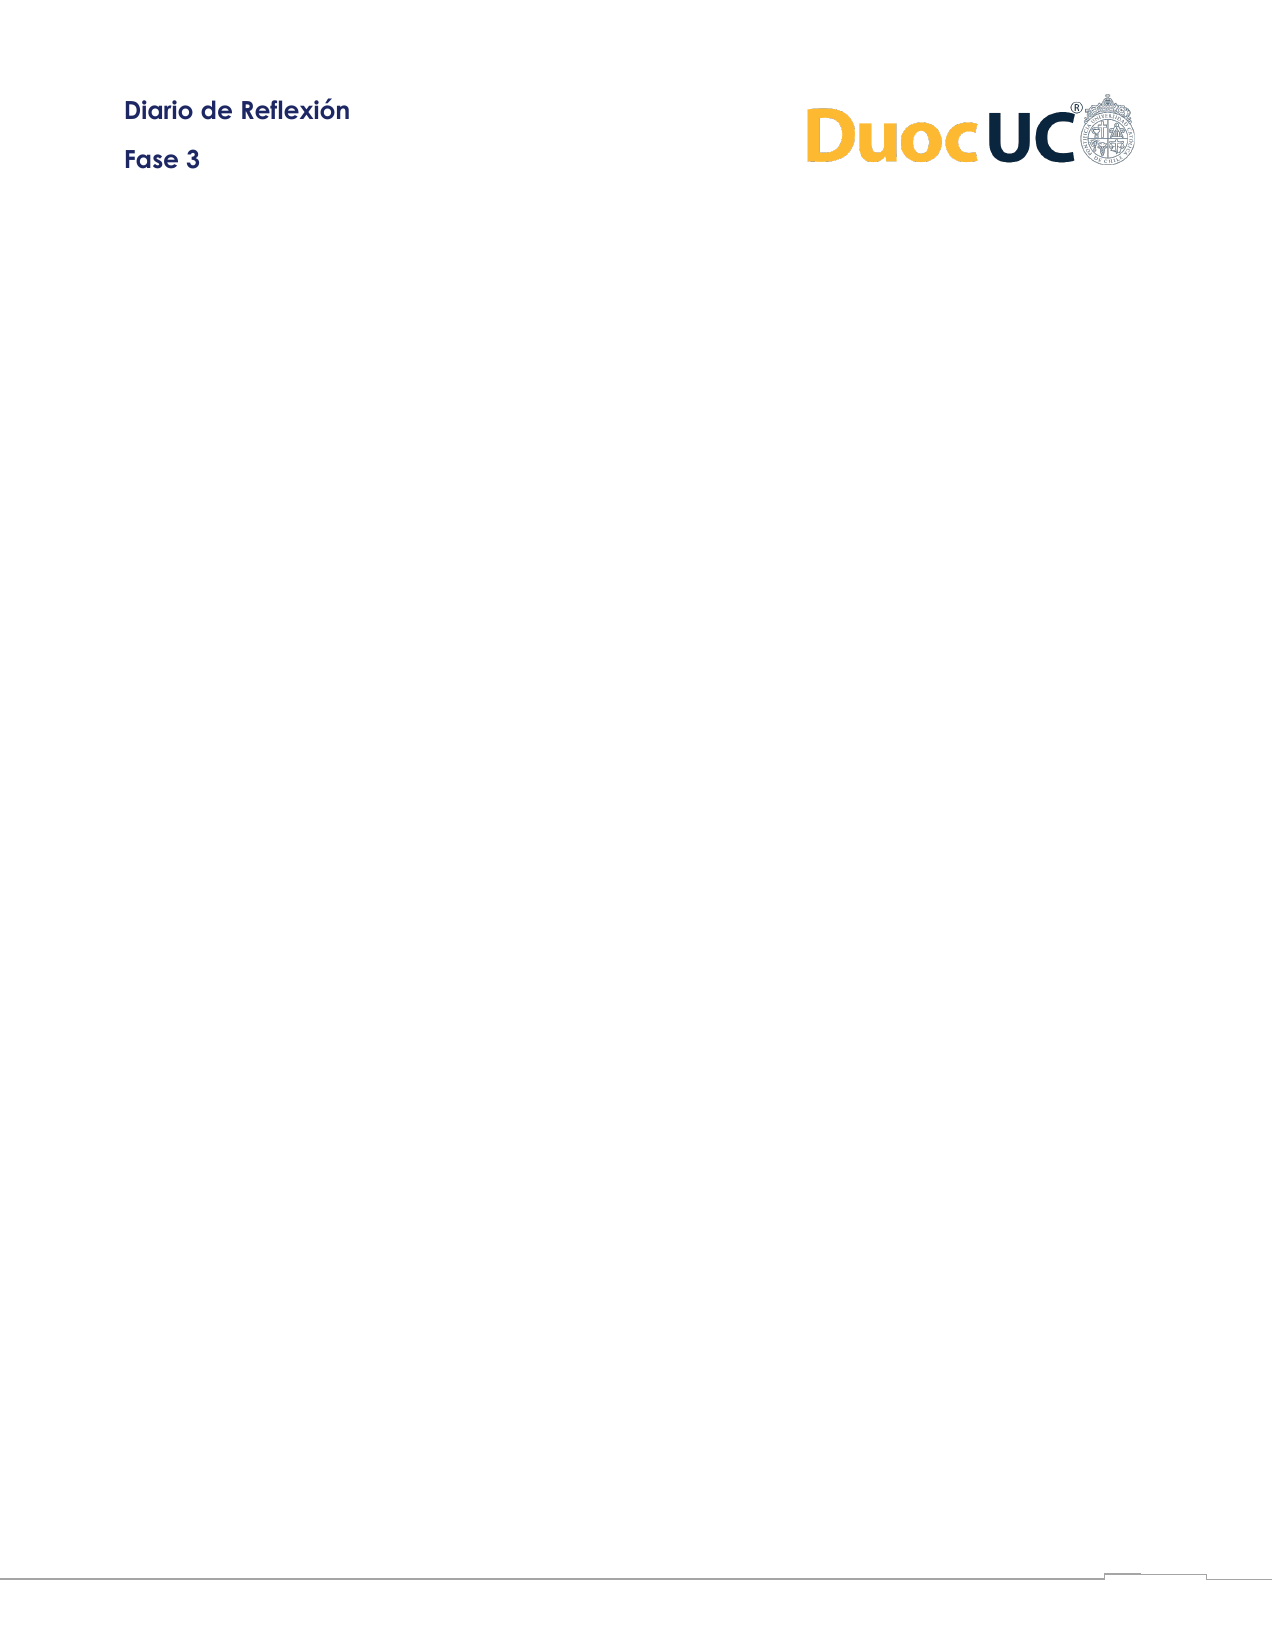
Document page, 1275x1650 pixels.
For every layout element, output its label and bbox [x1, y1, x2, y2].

picture [807, 94, 1135, 165]
